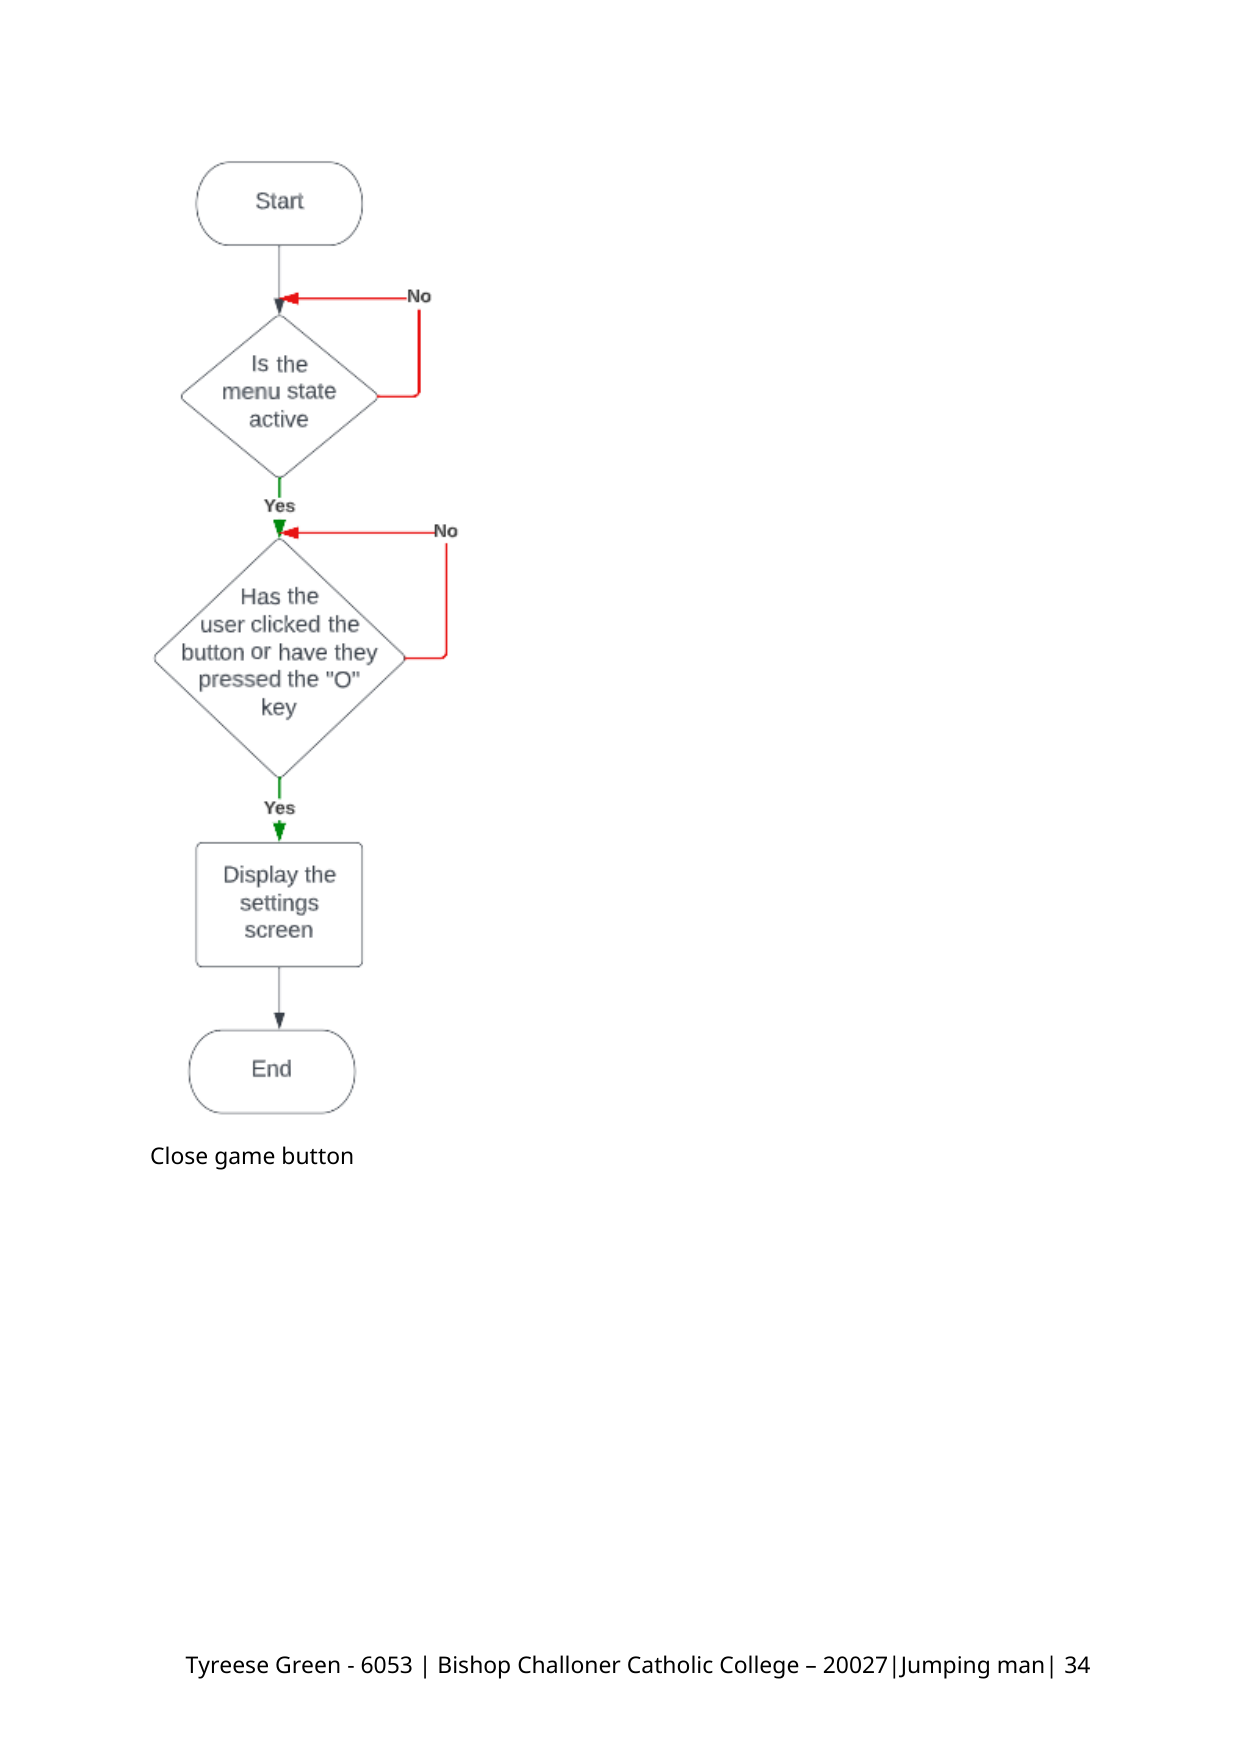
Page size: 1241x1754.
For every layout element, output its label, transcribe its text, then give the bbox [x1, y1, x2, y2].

picture [150, 150, 468, 1121]
text Close game button [150, 1139, 1090, 1171]
